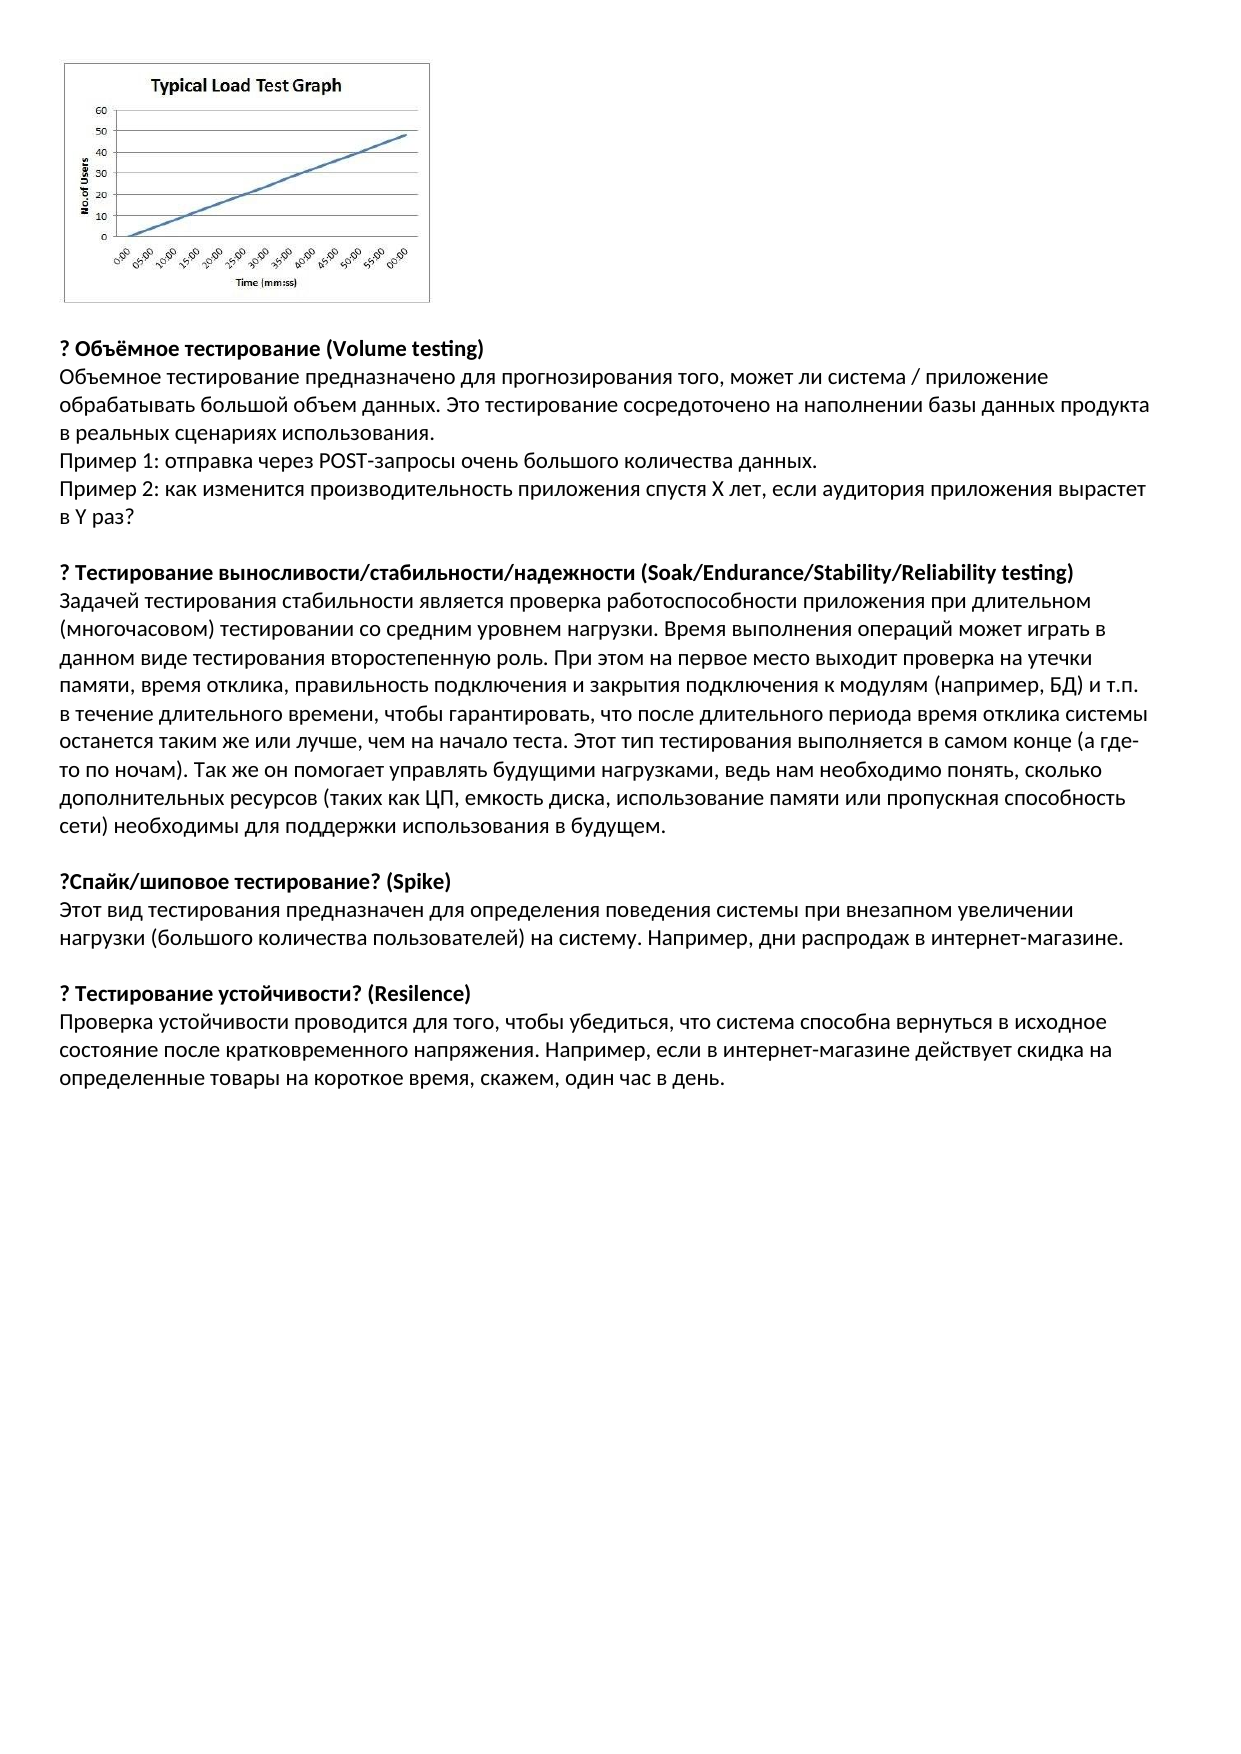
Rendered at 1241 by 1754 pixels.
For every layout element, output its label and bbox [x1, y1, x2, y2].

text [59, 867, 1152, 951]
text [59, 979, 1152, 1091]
picture [59, 59, 433, 307]
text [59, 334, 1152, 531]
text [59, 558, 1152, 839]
